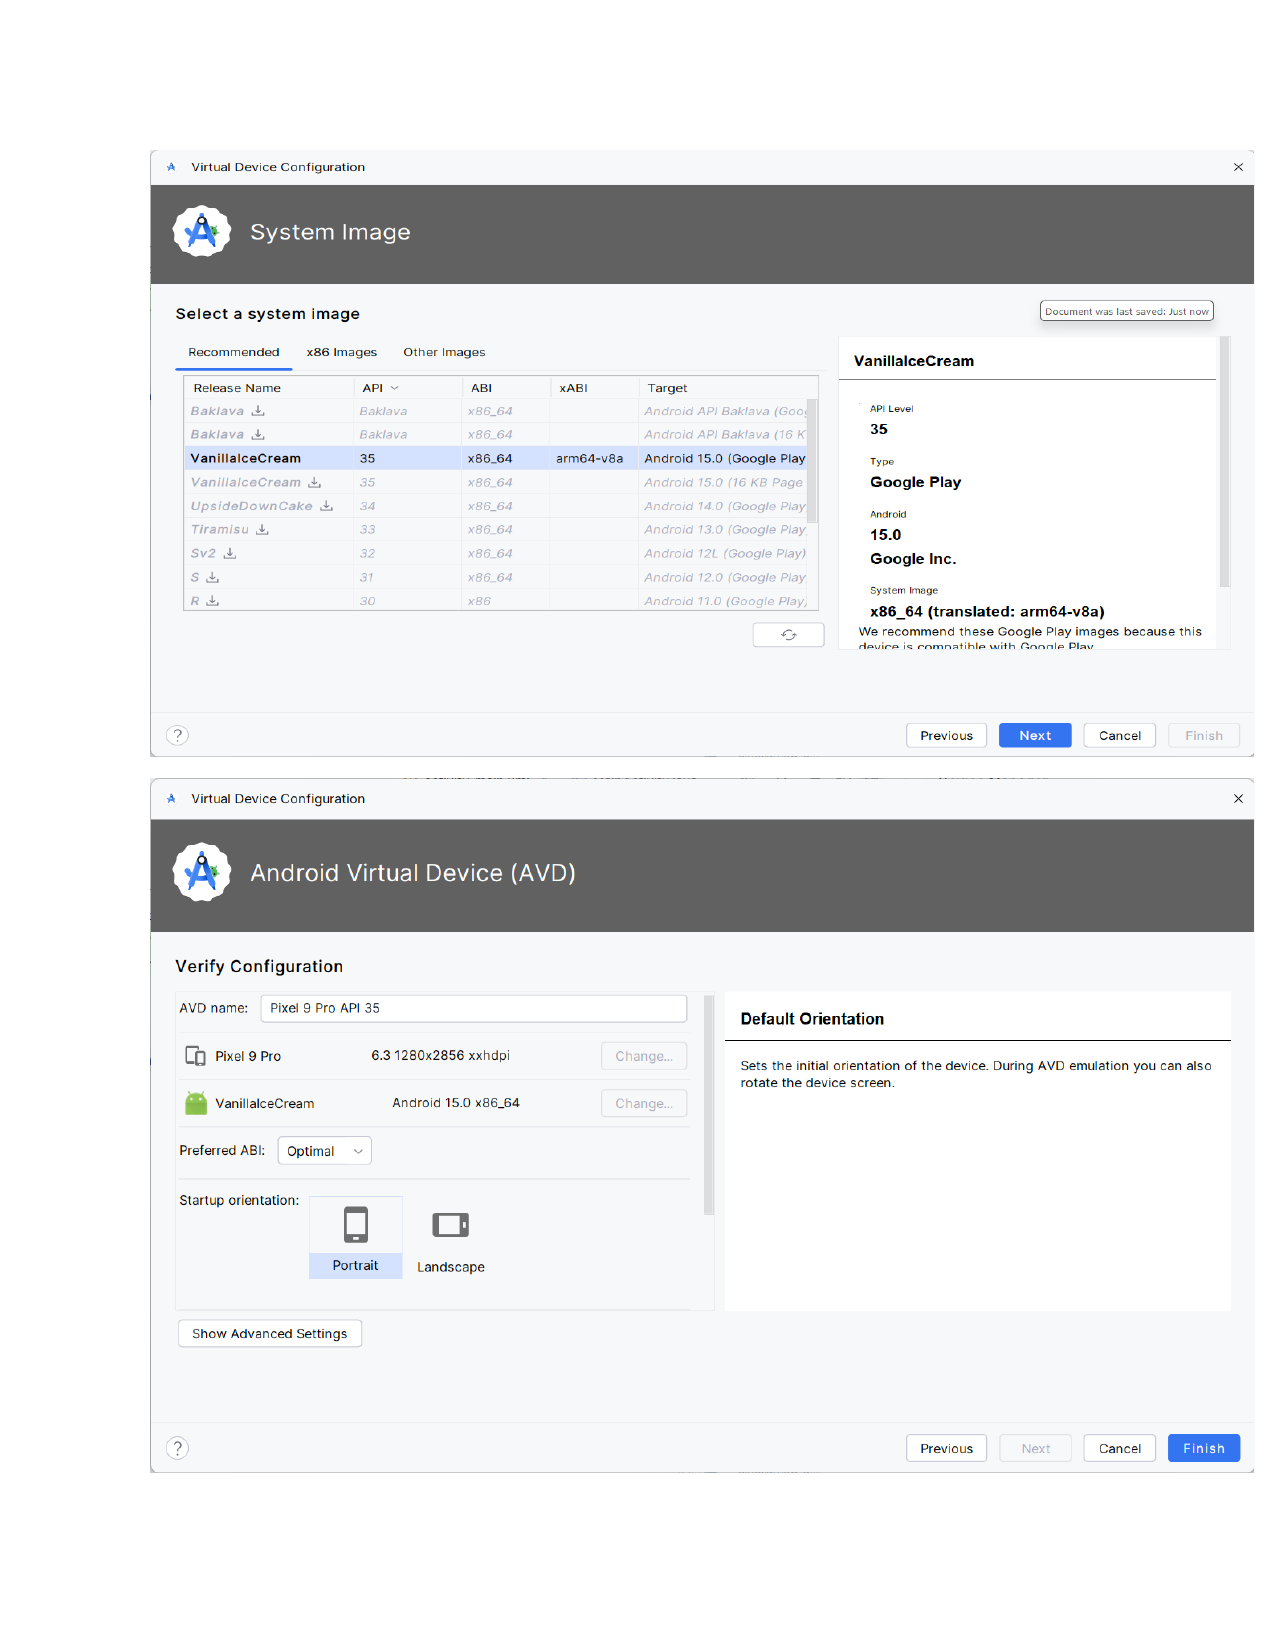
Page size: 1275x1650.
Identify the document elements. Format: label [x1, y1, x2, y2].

picture [150, 150, 1255, 757]
picture [150, 778, 1255, 1473]
